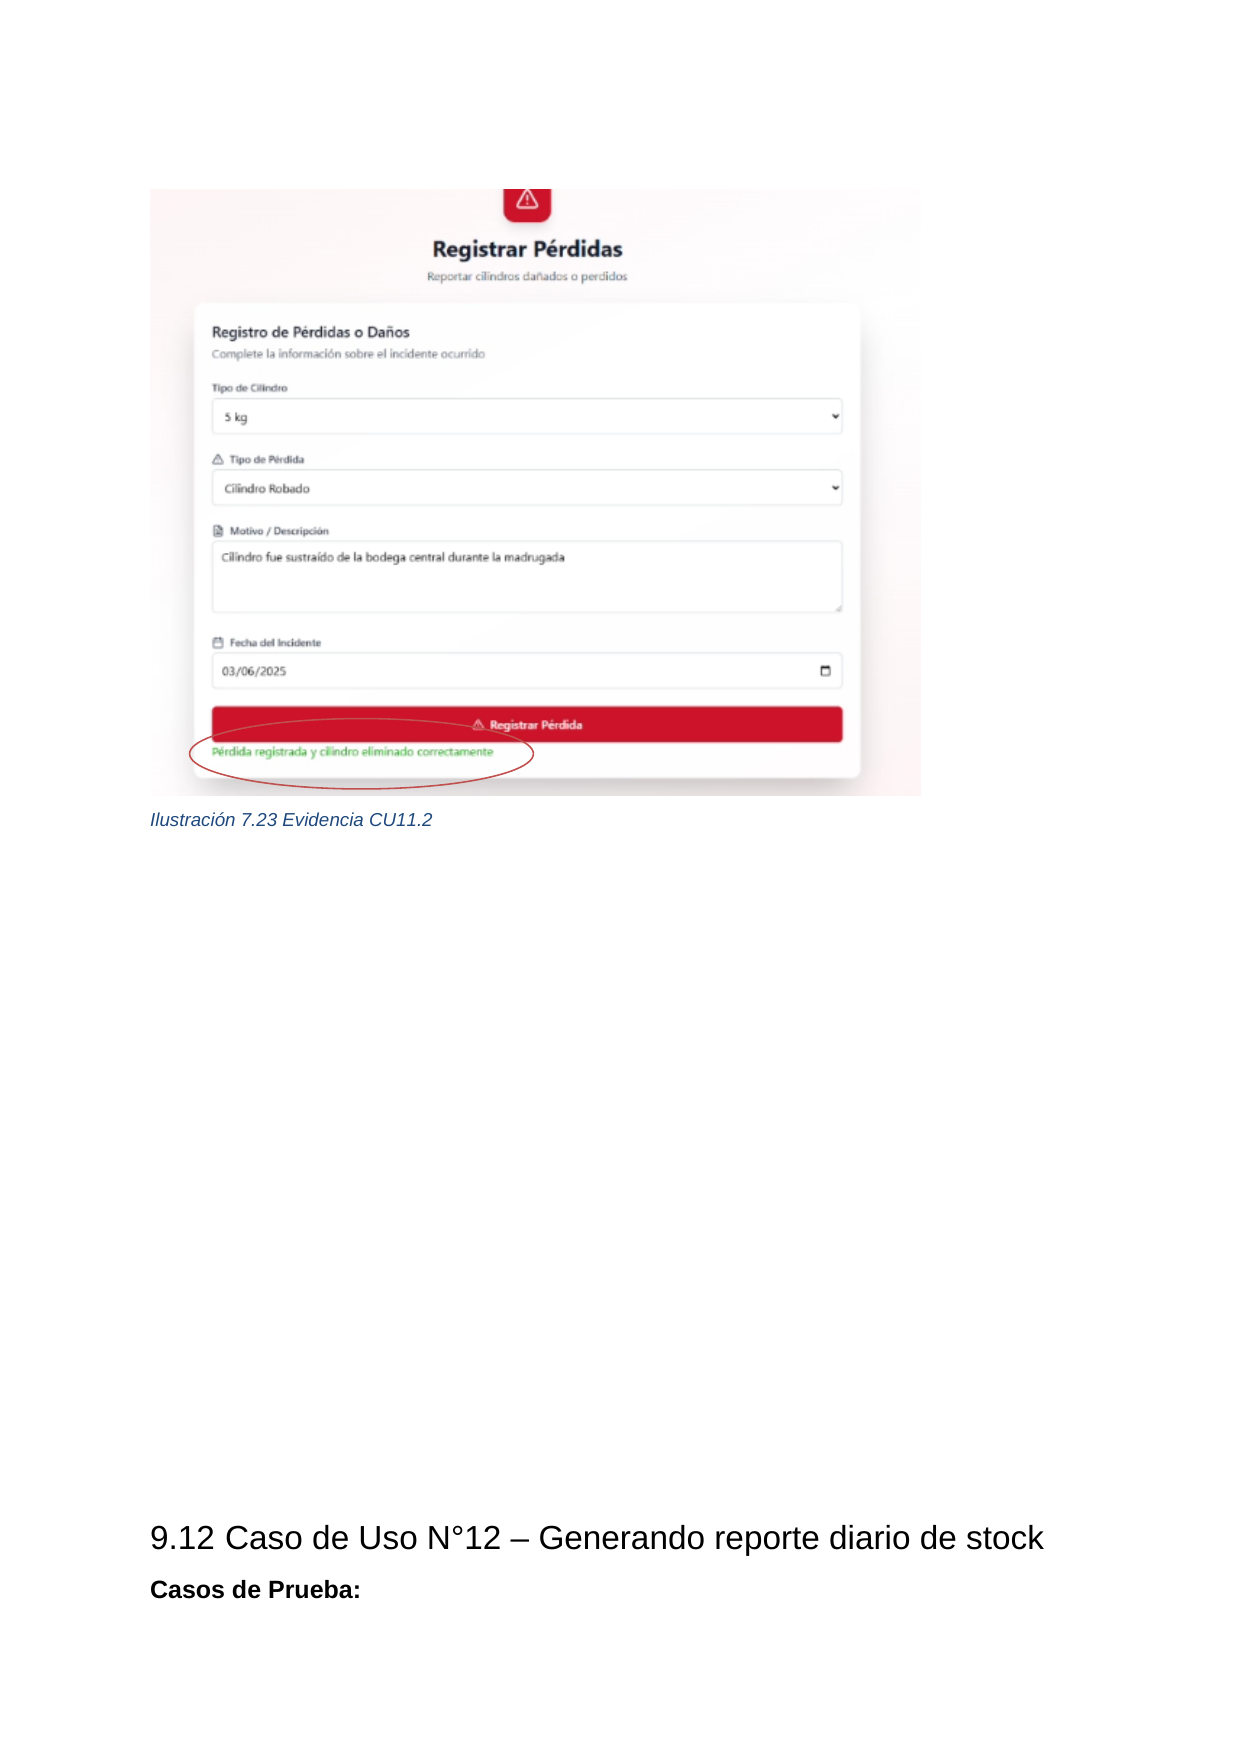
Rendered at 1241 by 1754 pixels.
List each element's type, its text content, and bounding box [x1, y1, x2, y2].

picture [150, 189, 921, 796]
text Casos de Prueba: [150, 1575, 1090, 1604]
subtitle Caso de Uso N°12 – Generando reporte diario de stock [150, 1518, 1090, 1557]
text Ilustración 7.23 Evidencia CU11.2 [150, 808, 1090, 830]
